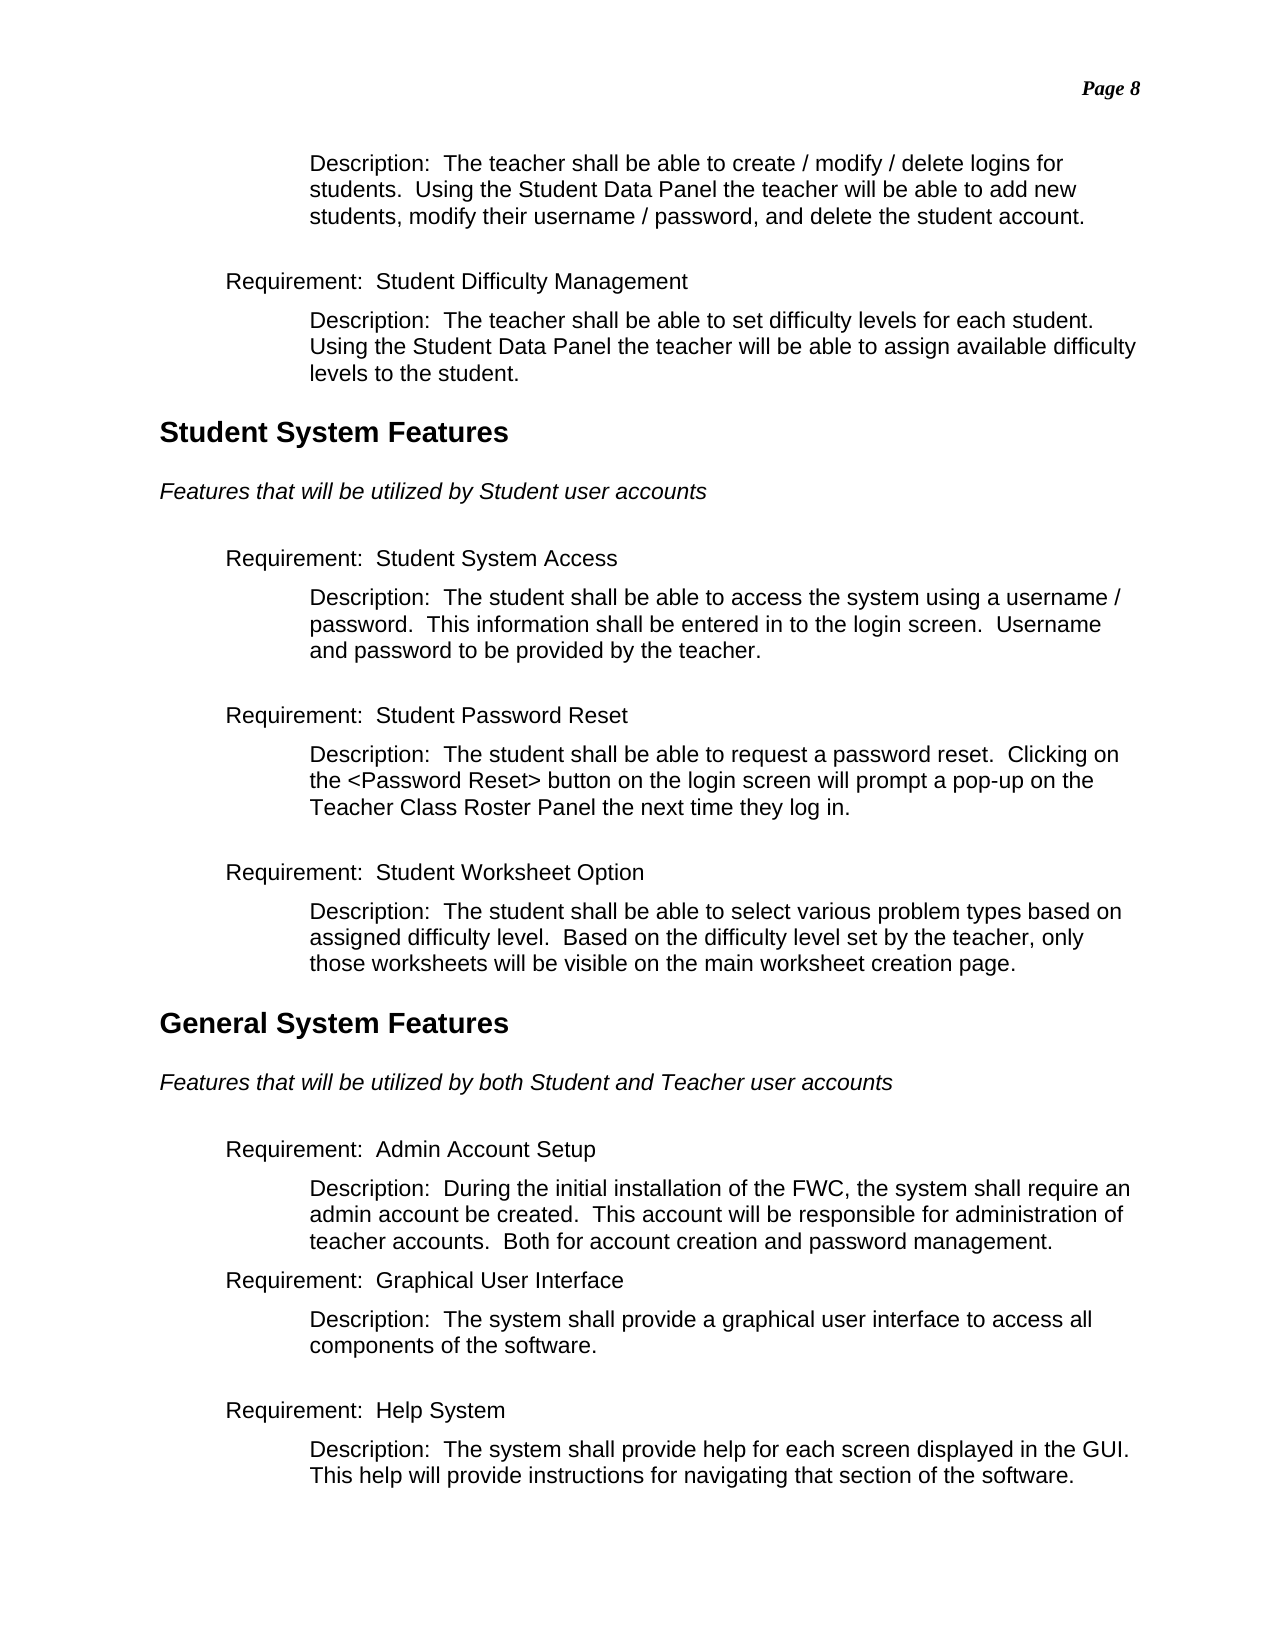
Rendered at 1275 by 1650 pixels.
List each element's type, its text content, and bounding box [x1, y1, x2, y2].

text Requirement: Admin Account Setup [225, 1136, 1140, 1163]
text Requirement: Help System [225, 1397, 1140, 1423]
text Description: The student shall be able to select various problem types based on assigned difficulty level. Based on the difficulty level set by the teacher, only those worksheets will be visible on the main worksheet creation page. [309, 898, 1140, 977]
text Requirement: Student Password Reset [225, 702, 1140, 728]
text Description: During the initial installation of the FWC, the system shall require an admin account be created. This account will be responsible for administration of teacher accounts. Both for account creation and password management. [309, 1175, 1140, 1254]
text Features that will be utilized by both Student and Teacher user accounts [159, 1069, 1140, 1095]
subtitle General System Features [159, 1006, 1140, 1039]
subtitle Student System Features [159, 415, 1140, 448]
text Description: The teacher shall be able to set difficulty levels for each student. Using the Student Data Panel the teacher will be able to assign available difficulty levels to the student. [309, 307, 1140, 386]
text Description: The system shall provide help for each screen displayed in the GUI. This help will provide instructions for navigating that section of the software. [309, 1436, 1140, 1489]
text Features that will be utilized by Student user accounts [159, 478, 1140, 504]
text Requirement: Student Difficulty Management [225, 268, 1140, 294]
text Description: The system shall provide a graphical user interface to access all components of the software. [309, 1306, 1140, 1358]
text Requirement: Student System Access [225, 545, 1140, 572]
text Description: The teacher shall be able to create / modify / delete logins for students. Using the Student Data Panel the teacher will be able to add new students, modify their username / password, and delete the student account. [309, 150, 1140, 229]
text Description: The student shall be able to request a password reset. Clicking on the <Password Reset> button on the login screen will prompt a pop-up on the Teacher Class Roster Panel the next time they log in. [309, 741, 1140, 820]
text Description: The student shall be able to access the system using a username / password. This information shall be entered in to the login screen. Username and password to be provided by the teacher. [309, 584, 1140, 663]
text Requirement: Student Worksheet Option [225, 859, 1140, 885]
text Requirement: Graphical User Interface [225, 1267, 1140, 1293]
